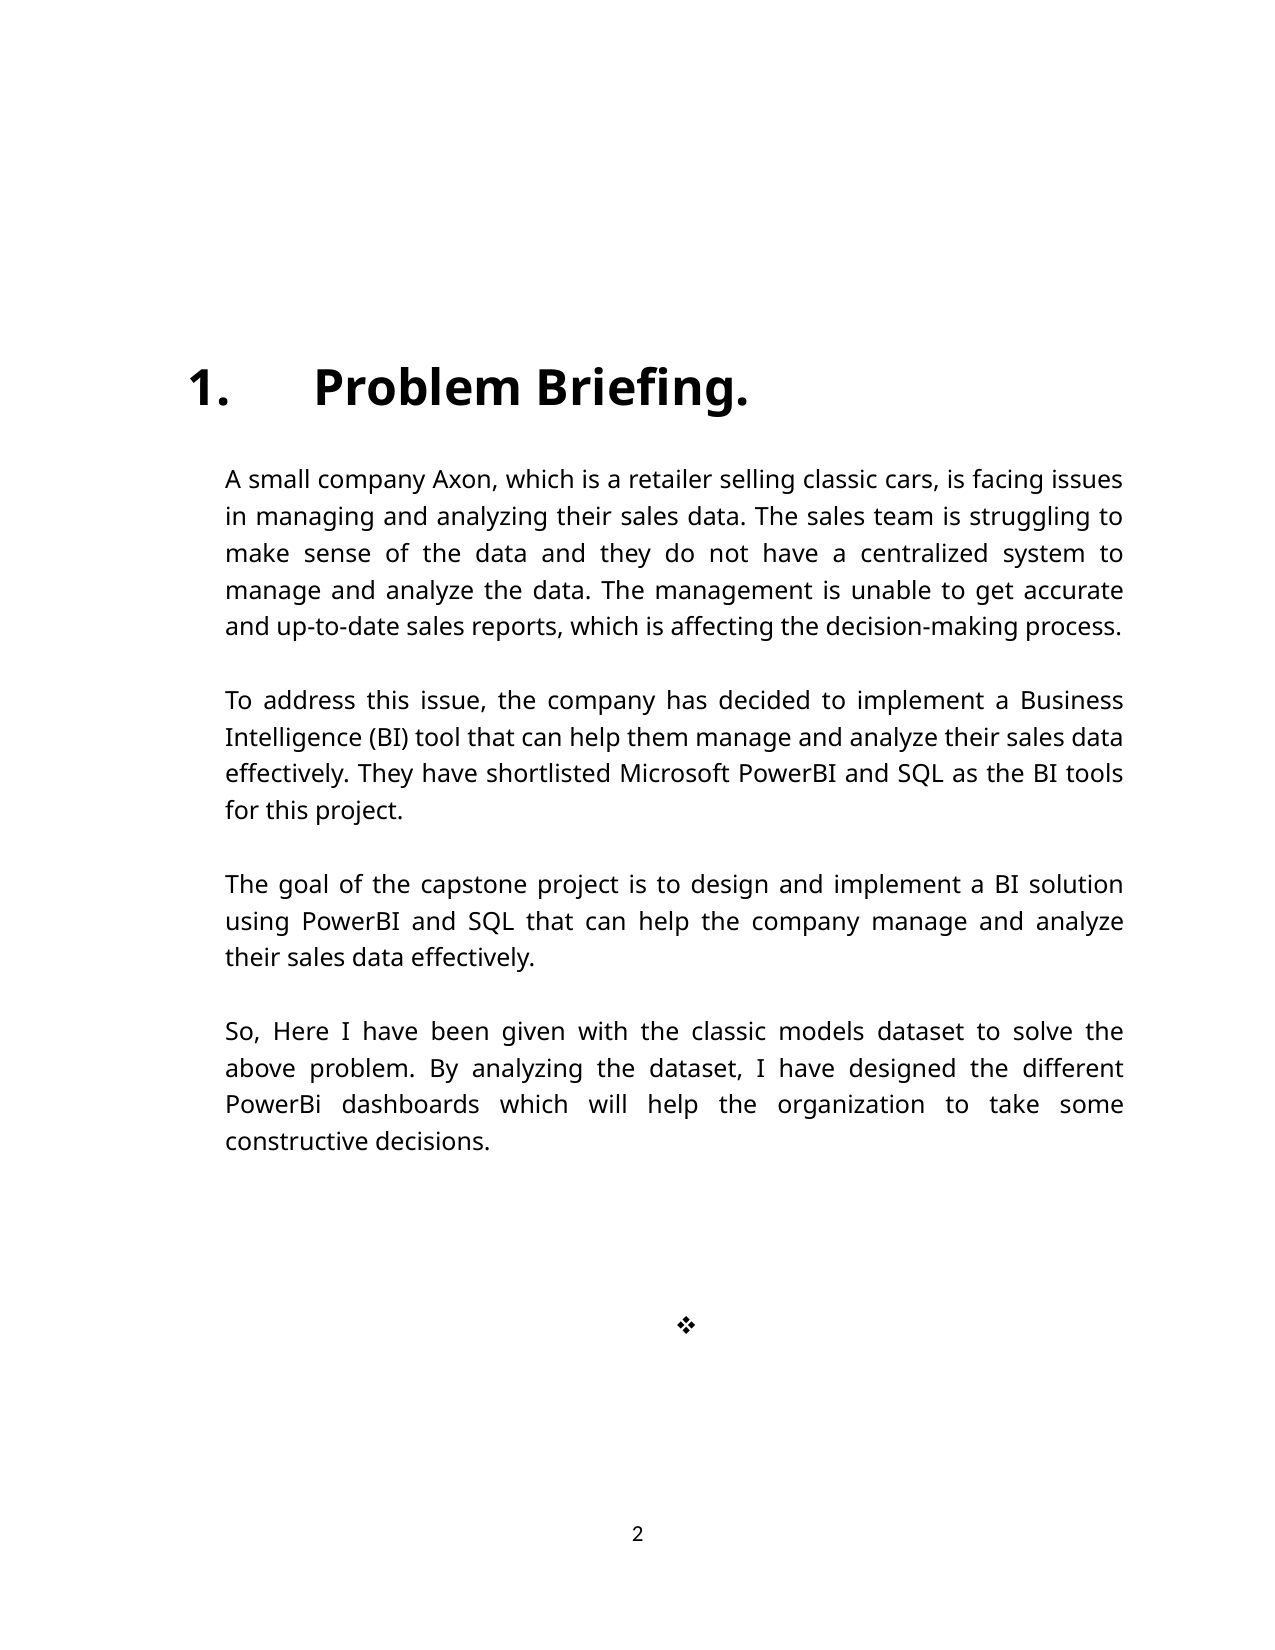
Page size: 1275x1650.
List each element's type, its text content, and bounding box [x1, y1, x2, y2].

list Problem Briefing. [187, 352, 1125, 420]
list The goal of the capstone project is to design and implement a BI solution using PowerBI and SQL that can help the company manage and analyze their sales data effectively. [225, 866, 1125, 974]
list A small company Axon, which is a retailer selling classic cars, is facing issues in managing and analyzing their sales data. The sales team is struggling to make sense of the data and they do not have a centralized system to manage and analyze the data. The management is unable to get accurate and up-to-date sales reports, which is affecting the decision-making process. [225, 462, 1125, 643]
list To address this issue, the company has decided to implement a Business Intelligence (BI) tool that can help them manage and analyze their sales data effectively. They have shortlisted Microsoft PowerBI and SQL as the BI tools for this project. [225, 683, 1125, 827]
list So, Here I have been given with the classic models dataset to solve the above problem. By analyzing the dataset, I have designed the different PowerBi dashboards which will help the organization to take some constructive decisions. [225, 1013, 1125, 1158]
